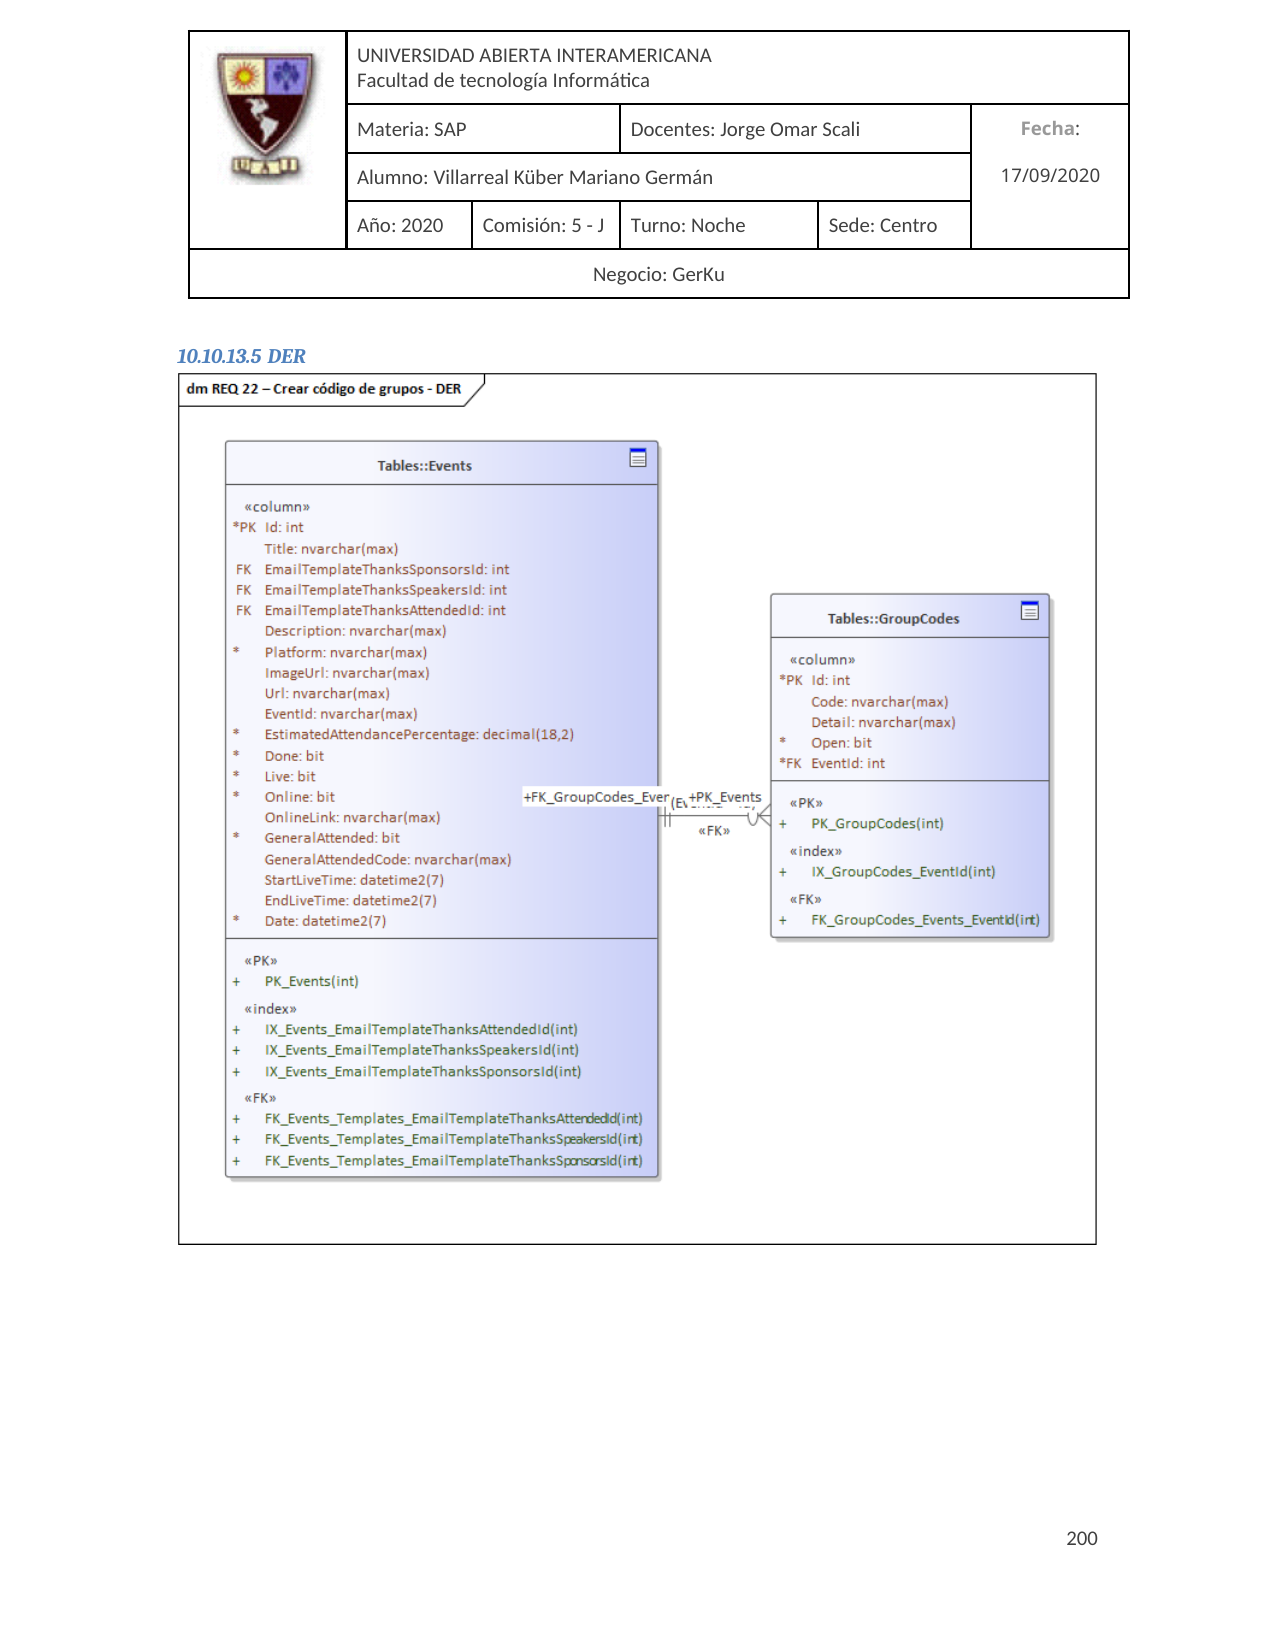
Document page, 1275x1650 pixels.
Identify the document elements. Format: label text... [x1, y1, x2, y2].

picture [198, 42, 332, 192]
subtitle DER [177, 345, 1098, 369]
picture [177, 372, 1098, 1245]
